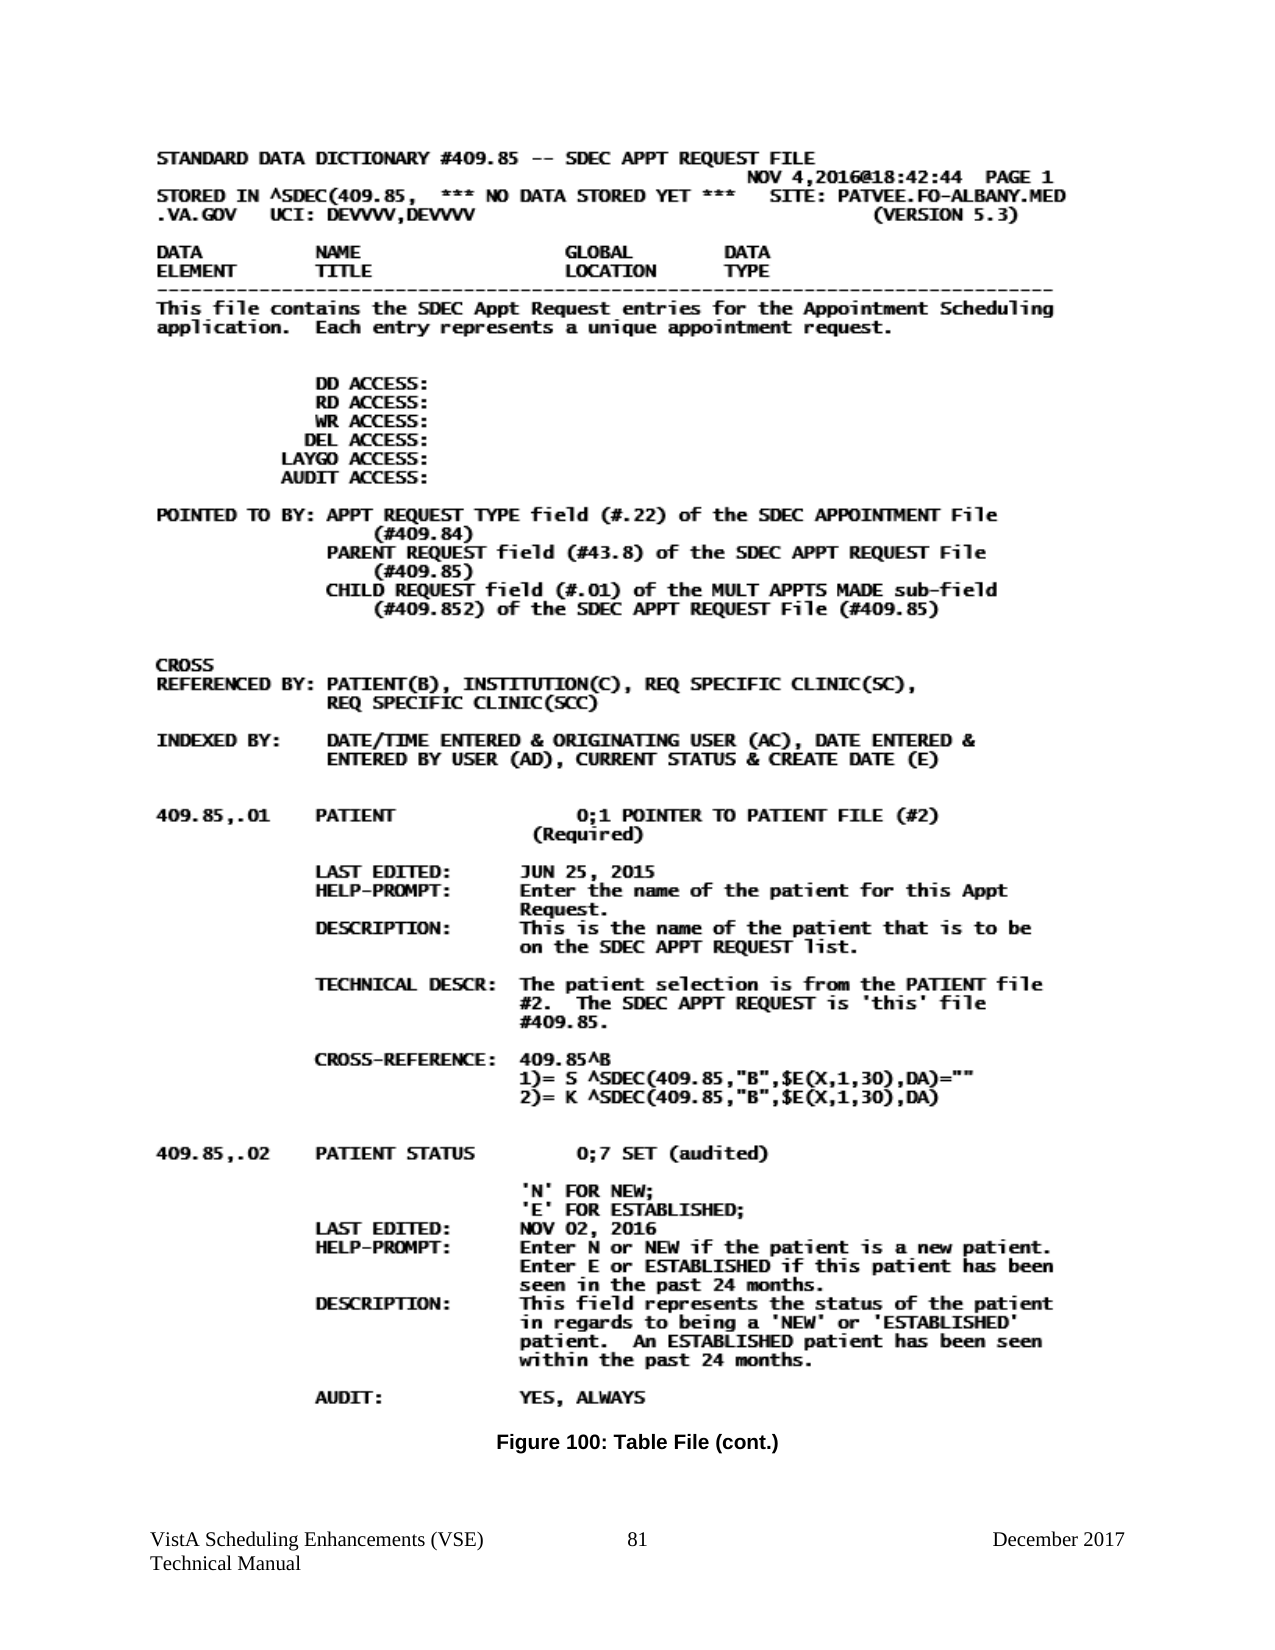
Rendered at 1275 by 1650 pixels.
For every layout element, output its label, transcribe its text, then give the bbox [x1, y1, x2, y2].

picture [150, 150, 1086, 1418]
